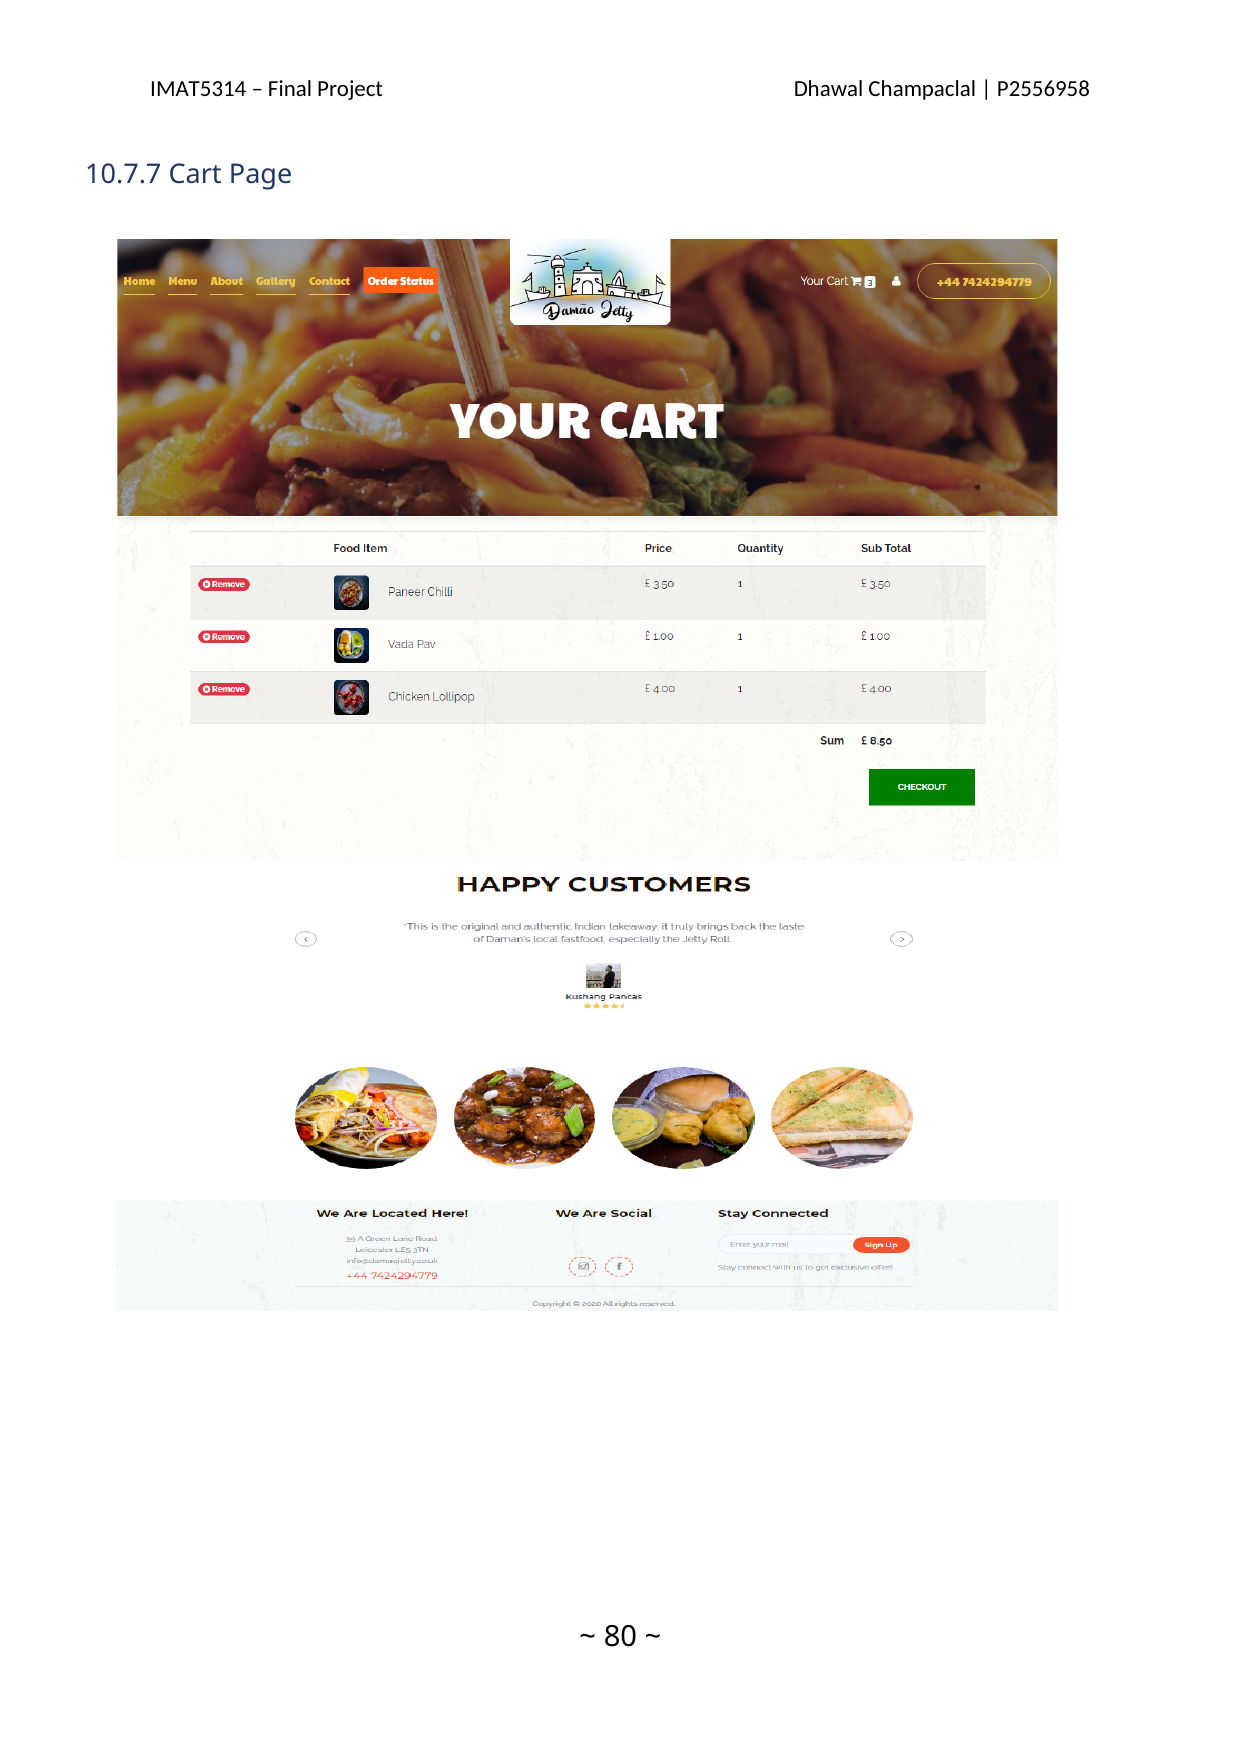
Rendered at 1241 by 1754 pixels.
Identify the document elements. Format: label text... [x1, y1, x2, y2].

subtitle 10.7.7 Cart Page [85, 154, 1090, 191]
picture [117, 239, 1058, 516]
picture [116, 862, 1059, 1311]
picture [117, 517, 1058, 861]
